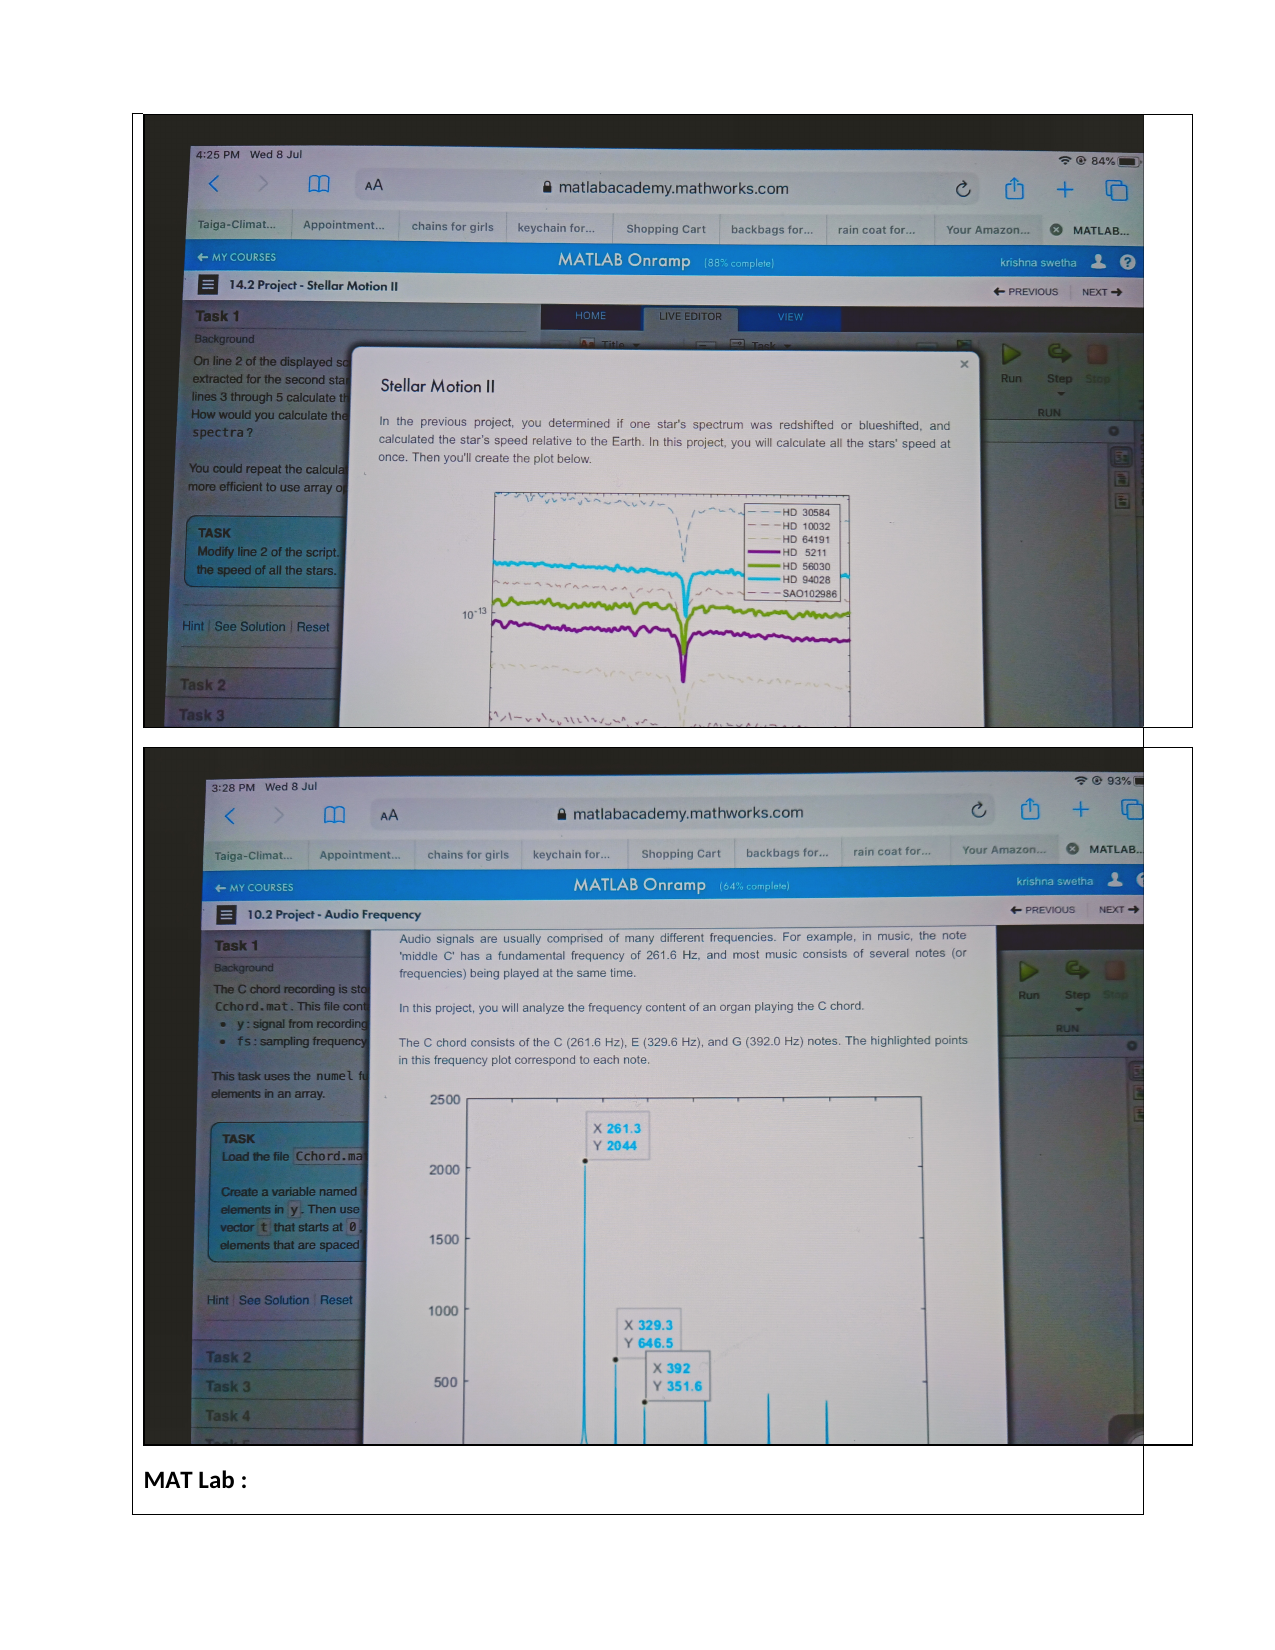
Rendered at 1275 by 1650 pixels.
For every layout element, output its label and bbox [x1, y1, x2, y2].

picture [145, 115, 1144, 727]
table_cell [133, 114, 1143, 1513]
picture [145, 748, 1144, 1444]
